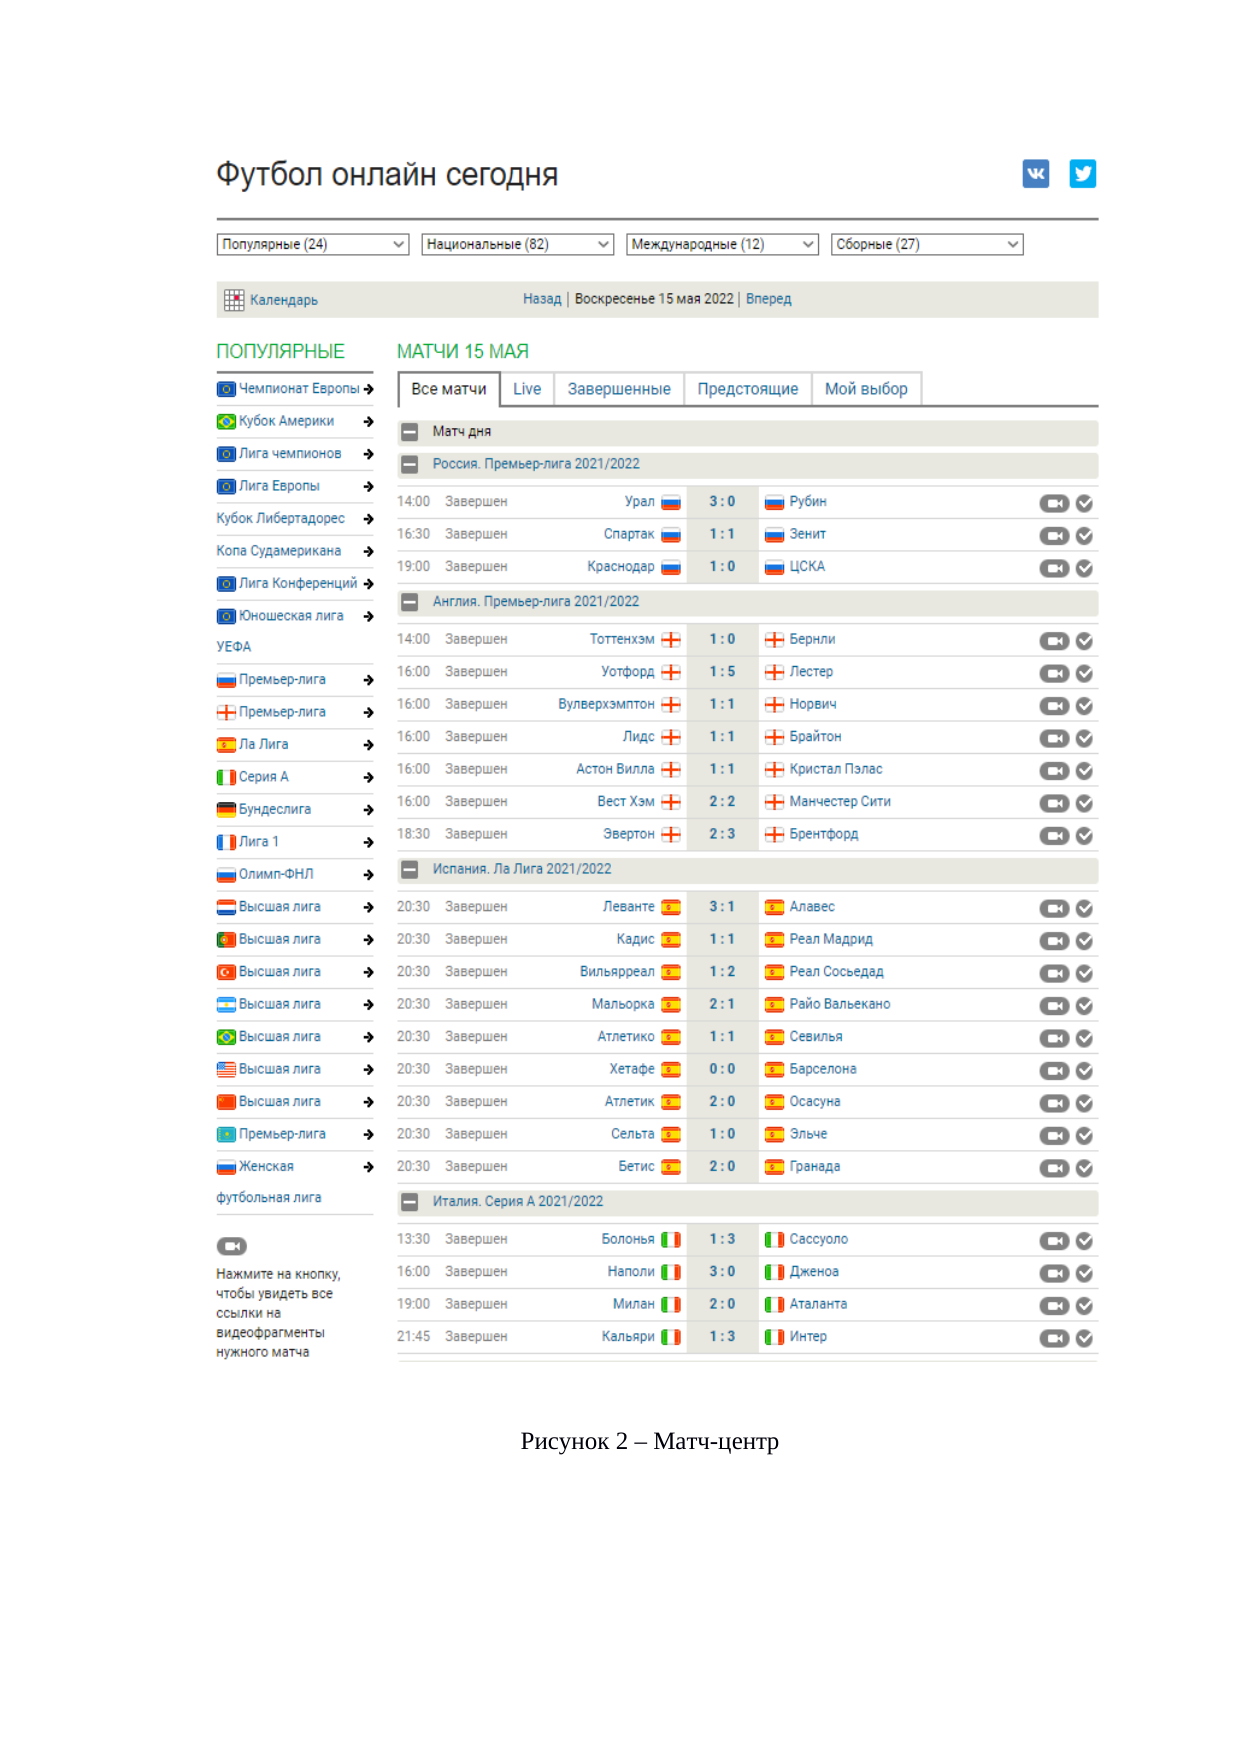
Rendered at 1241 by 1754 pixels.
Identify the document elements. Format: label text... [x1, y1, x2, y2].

picture [182, 118, 1118, 1362]
text Рисунок 2 – Матч-центр [148, 1426, 1152, 1455]
